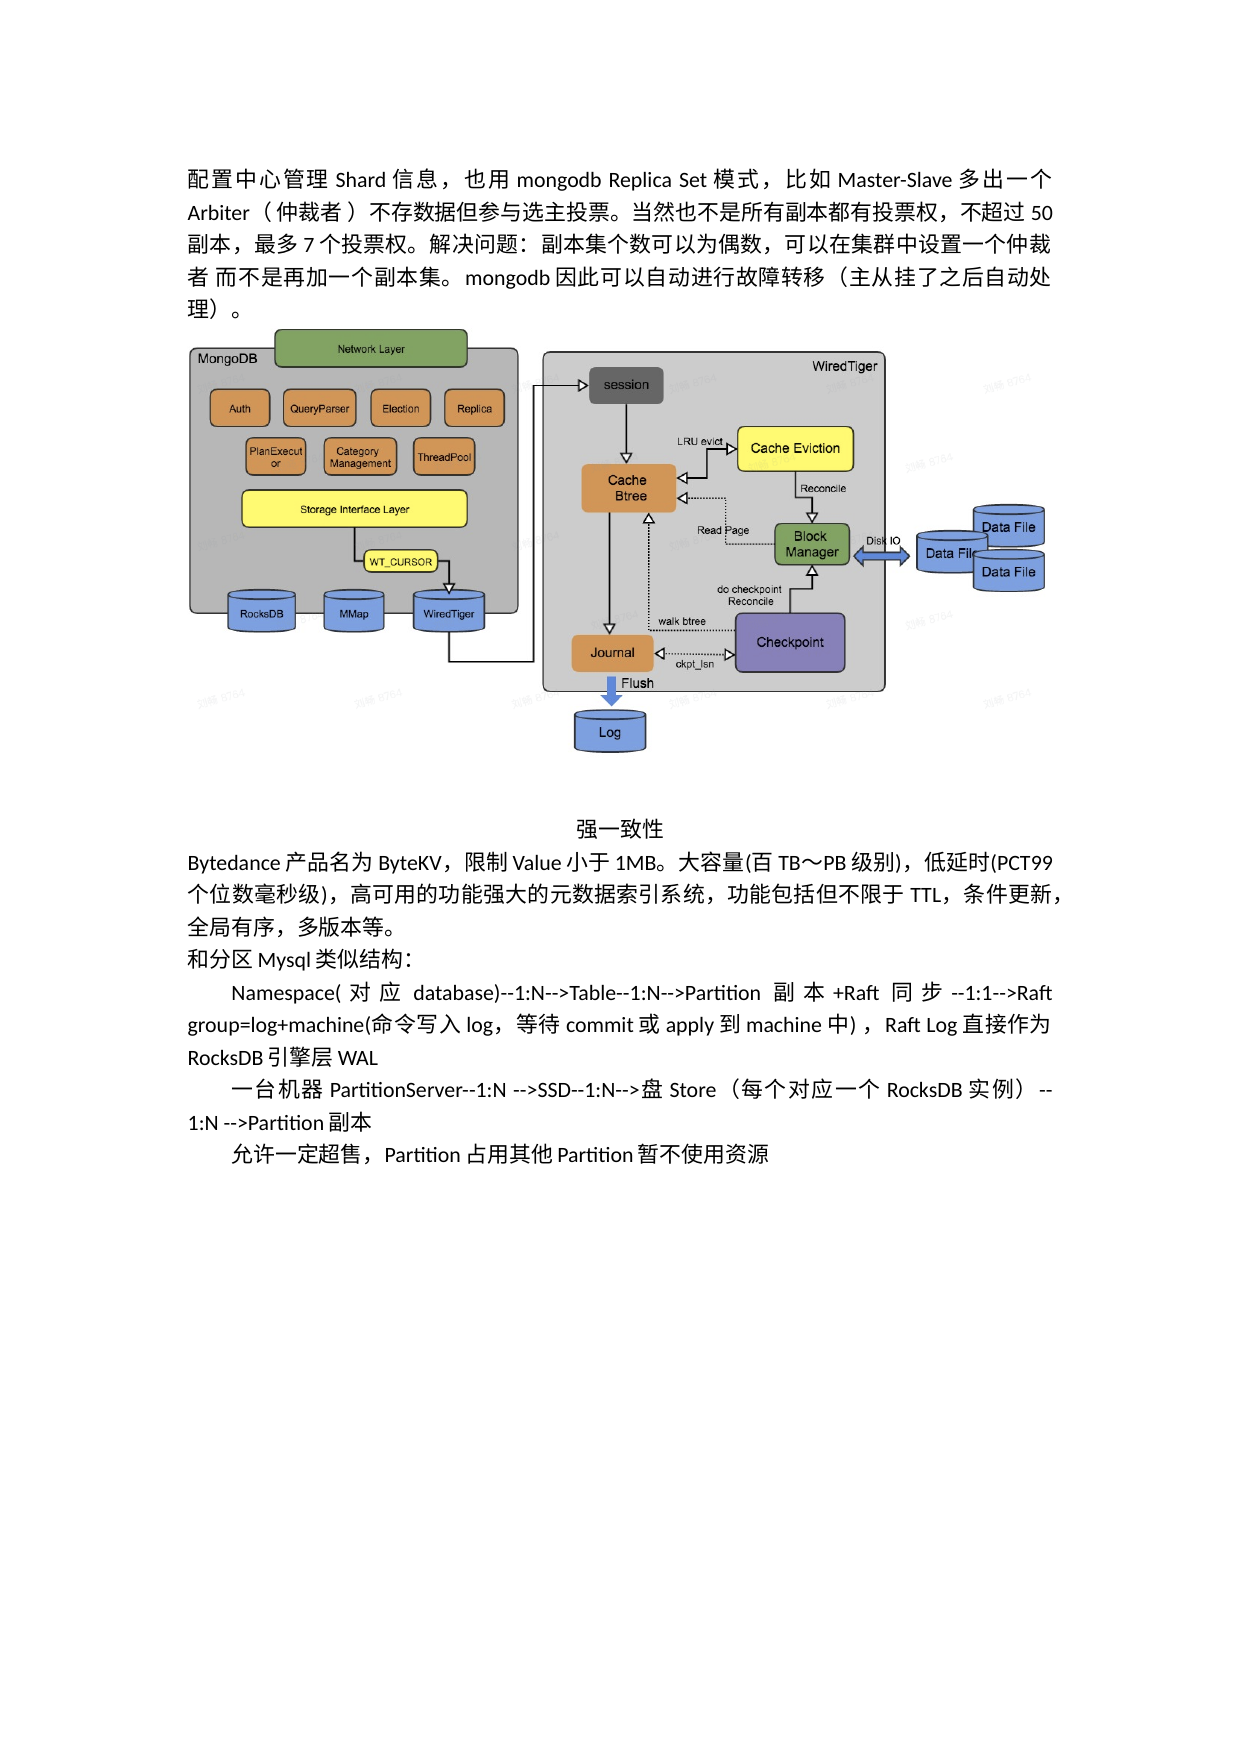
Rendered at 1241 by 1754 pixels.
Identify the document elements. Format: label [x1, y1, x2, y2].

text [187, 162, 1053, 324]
picture [187, 324, 1053, 759]
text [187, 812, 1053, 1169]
